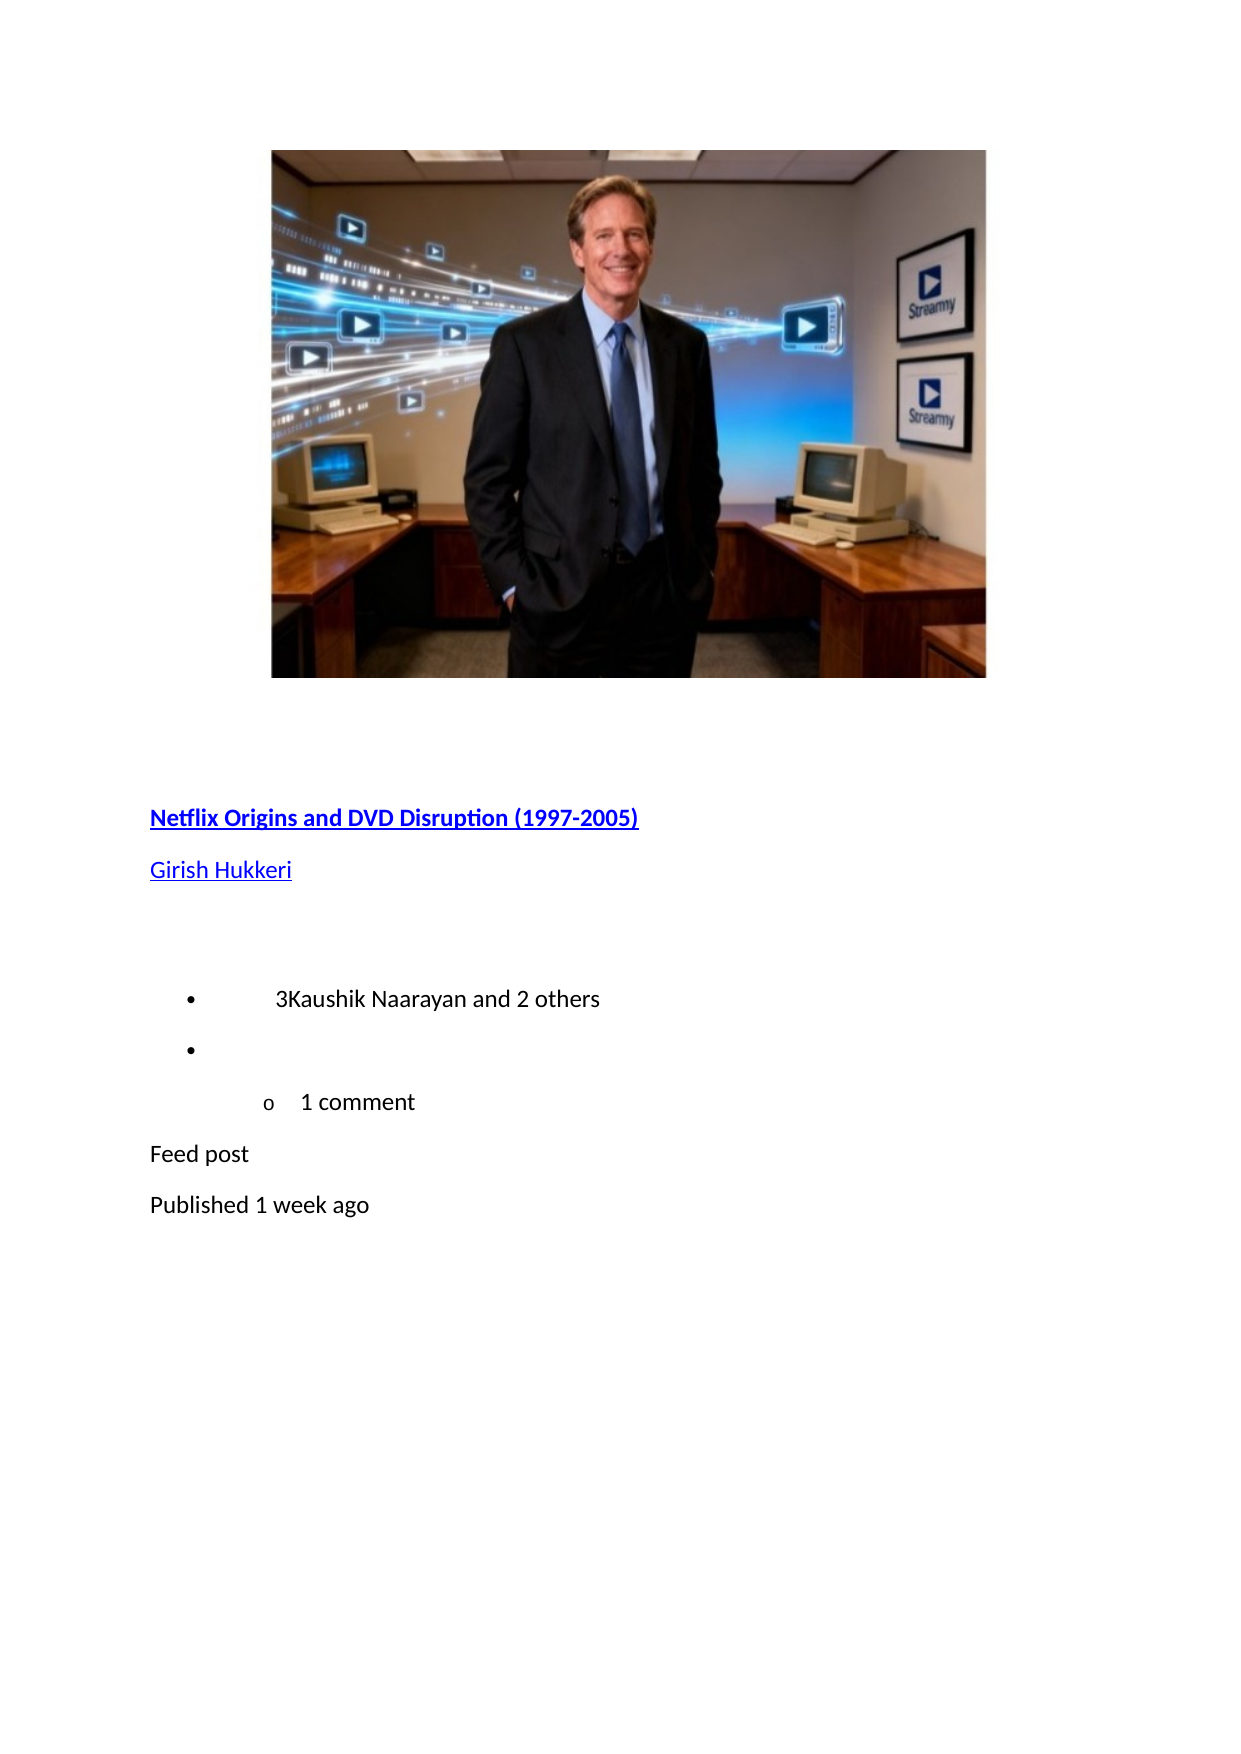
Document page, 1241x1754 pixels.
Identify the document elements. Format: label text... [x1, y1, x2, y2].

list 1 comment [262, 1086, 1090, 1117]
text Published 1 week ago [150, 1189, 1090, 1220]
picture [150, 150, 1091, 678]
text Netflix Origins and DVD Disruption (1997-2005) [150, 802, 1090, 833]
text Girish Hukkeri [150, 854, 1090, 884]
text Feed post [150, 1138, 1090, 1168]
list 3Kaushik Naarayan and 2 others [187, 957, 1090, 1013]
